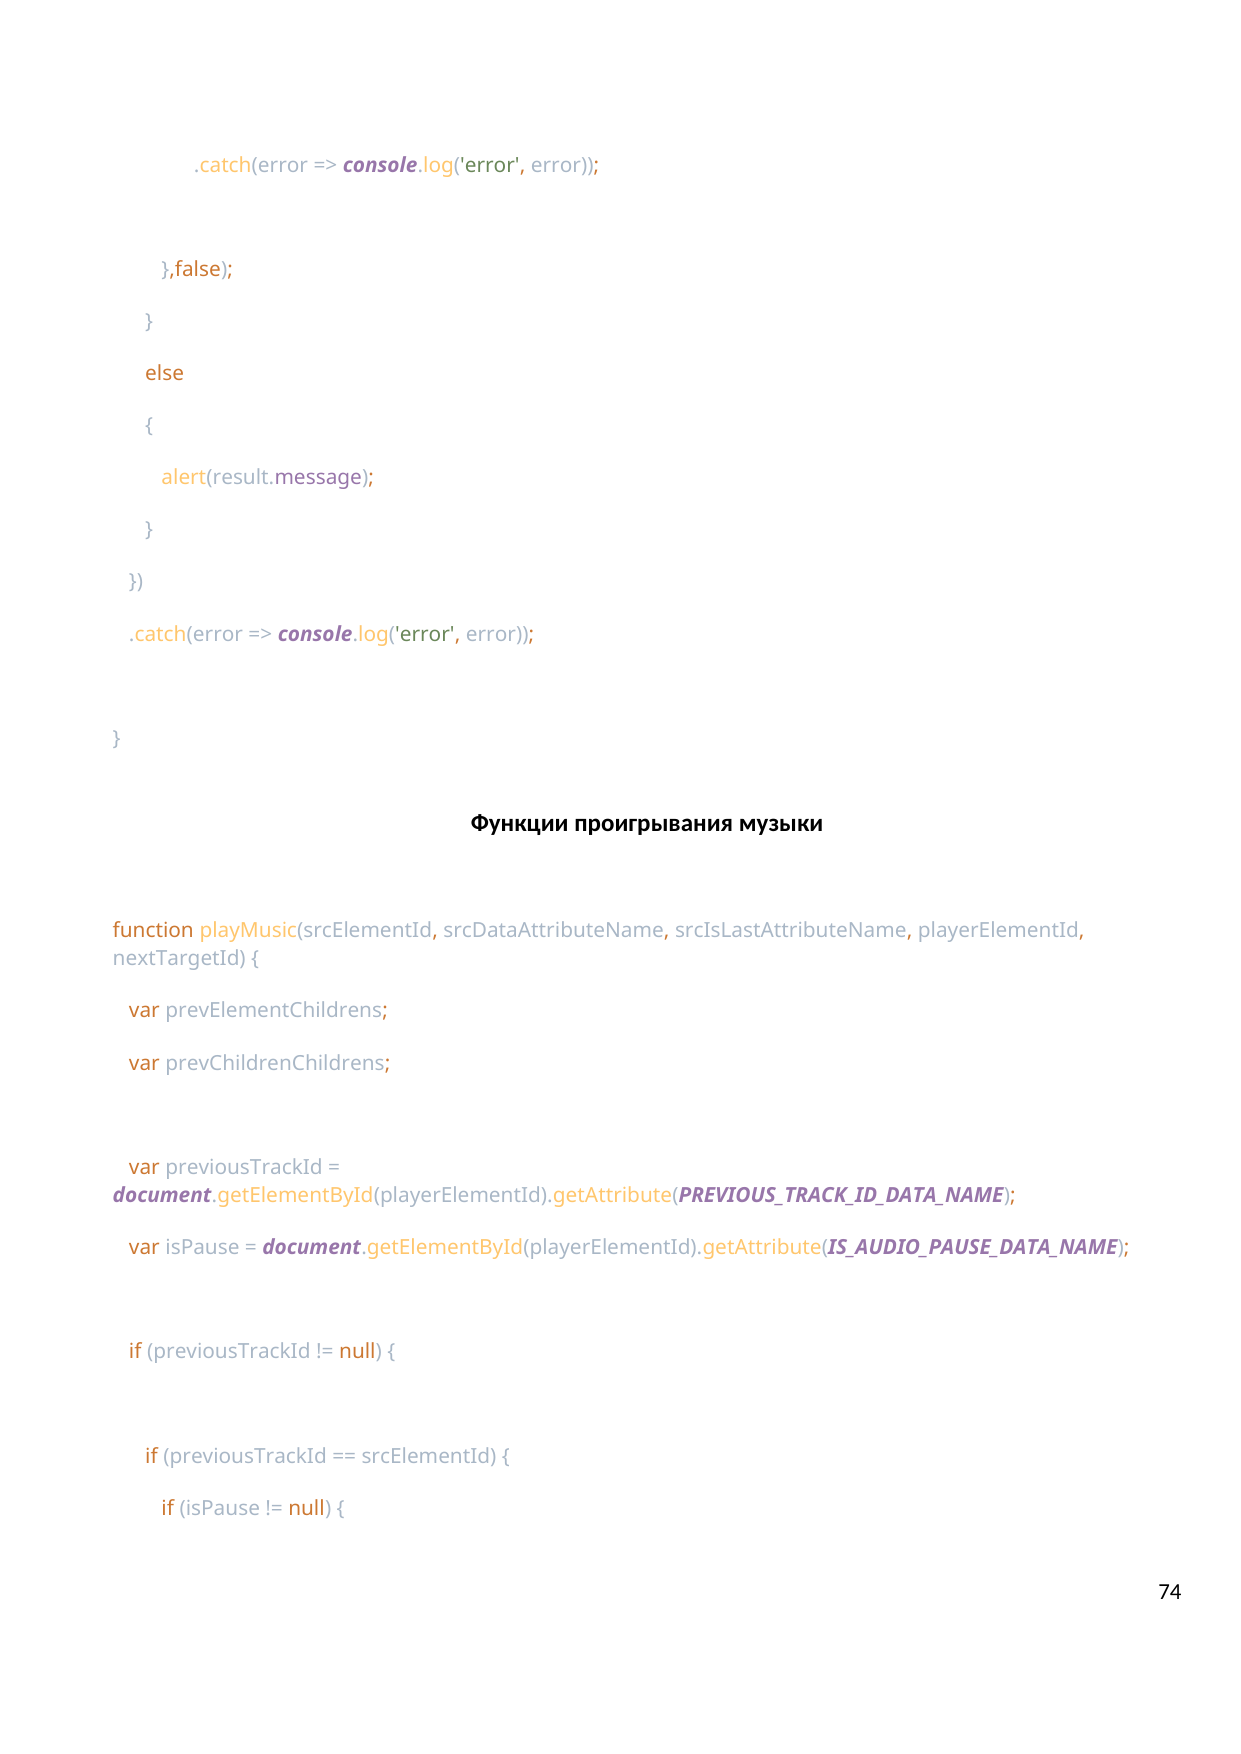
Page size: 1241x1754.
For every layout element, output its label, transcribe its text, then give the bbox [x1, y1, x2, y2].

text .catch(error => console.log('error', error)); [112, 150, 1181, 202]
text }) [112, 567, 1181, 619]
text alert(result.message); [112, 462, 1181, 514]
text if (isPause != null) { [112, 1493, 1181, 1545]
text else [112, 358, 1181, 410]
text if (previousTrackId != null) { [112, 1337, 1181, 1389]
text if (previousTrackId == srcElementId) { [112, 1441, 1181, 1493]
text Функции проигрывания музыки [112, 807, 1181, 838]
text },false); [112, 254, 1181, 306]
text var isPause = document.getElementById(playerElementId).getAttribute(IS_AUDIO_PAUSE_DATA_NAME); [112, 1232, 1181, 1284]
text .catch(error => console.log('error', error)); [112, 619, 1181, 671]
text } [112, 514, 1181, 567]
text var prevChildrenChildrens; [112, 1048, 1181, 1100]
text } [112, 723, 1181, 751]
text function playMusic(srcElementId, srcDataAttributeName, srcIsLastAttributeName, playerElementId, nextTargetId) { [112, 915, 1181, 996]
text var previousTrackId = document.getElementById(playerElementId).getAttribute(PREVIOUS_TRACK_ID_DATA_NAME); [112, 1152, 1181, 1232]
text var prevElementChildrens; [112, 996, 1181, 1048]
text { [112, 410, 1181, 462]
text } [112, 306, 1181, 358]
